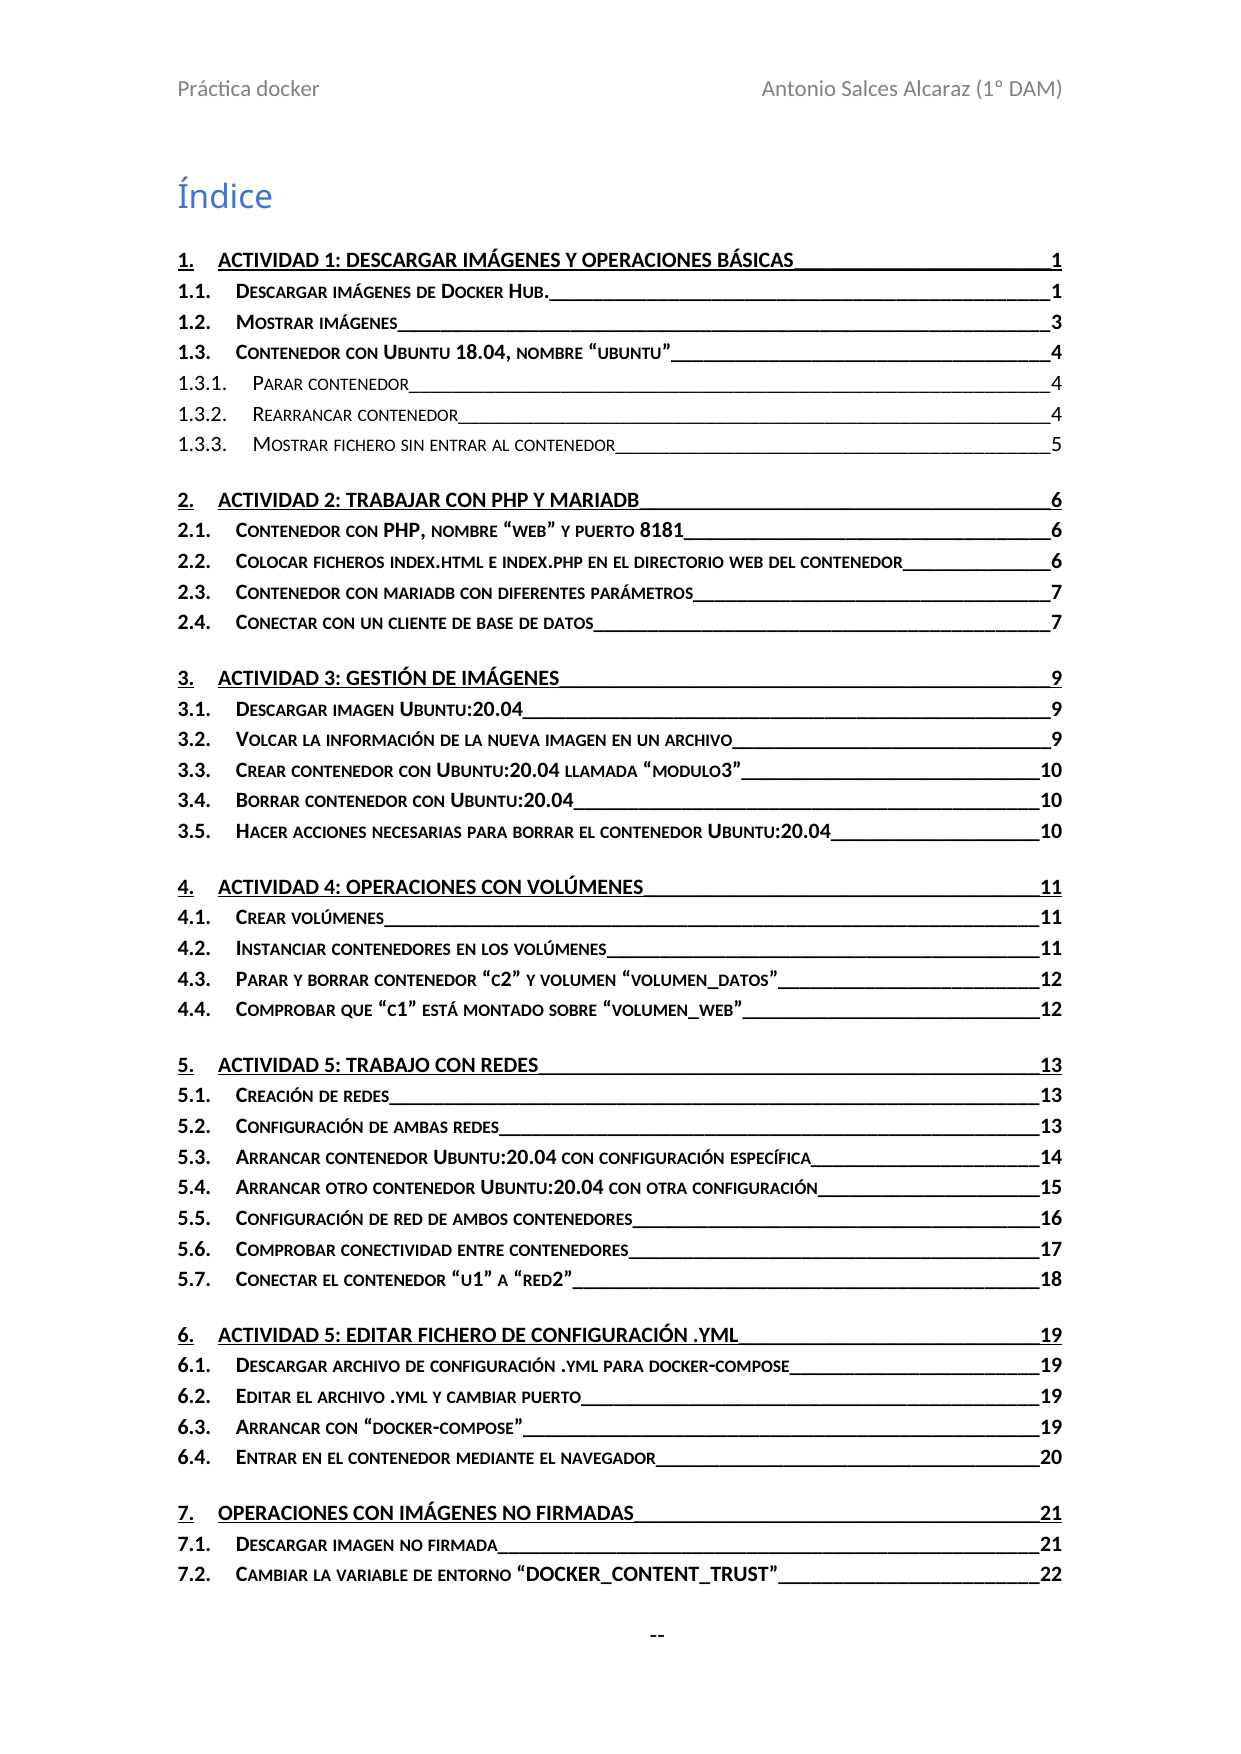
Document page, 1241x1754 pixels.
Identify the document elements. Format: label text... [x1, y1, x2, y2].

subtitle Índice [177, 173, 1063, 218]
